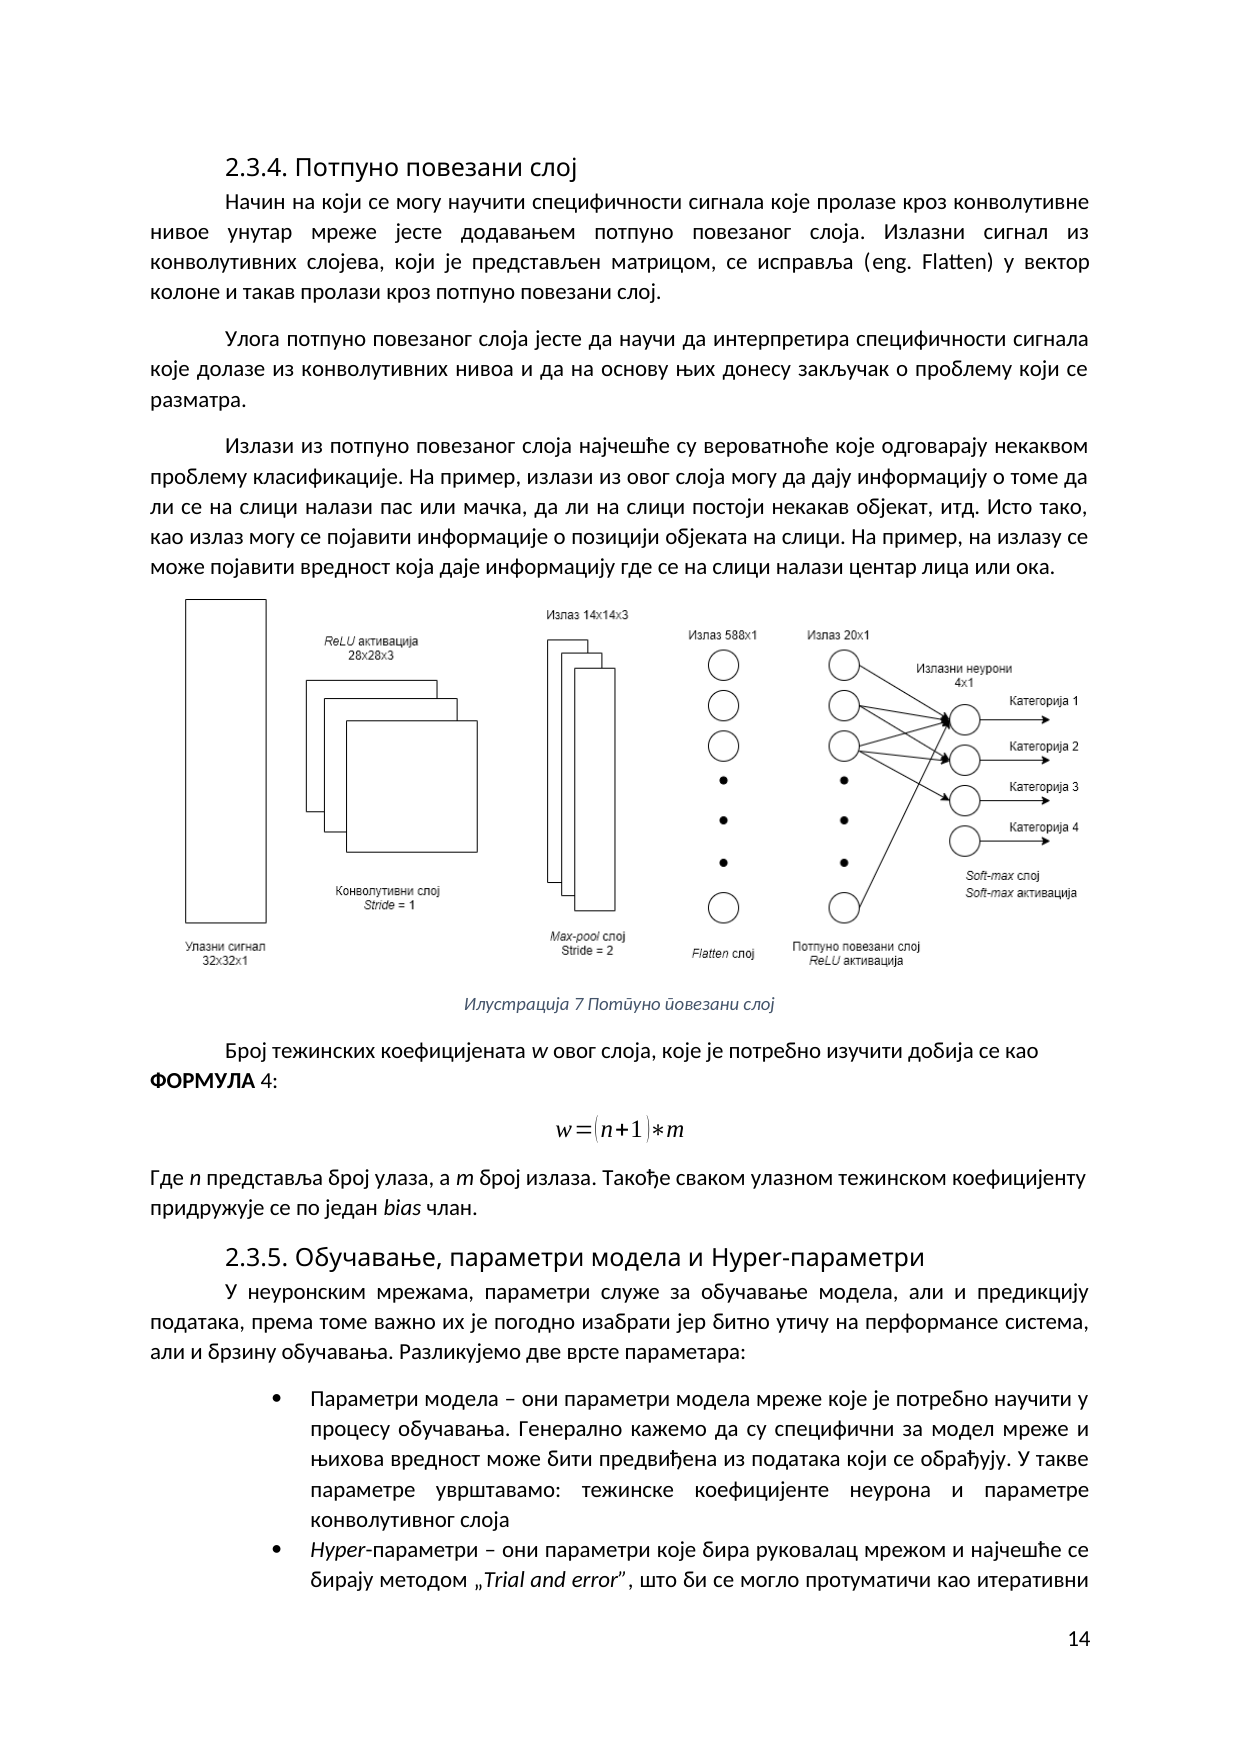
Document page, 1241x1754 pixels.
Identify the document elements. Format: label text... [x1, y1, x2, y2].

list Параметри модела – они параметри модела мреже које је потребно научити у процесу обучавања. Генерално кажемо да су специфични за модел мреже и њихова вредност може бити предвиђена из података који се обрађују. У такве параметре уврштавамо: тежинске коефицијенте неурона и параметре конволутивног слоја [273, 1384, 1090, 1533]
text Где n представља број улаза, а m број излаза. Такође сваком улазном тежинском коефицијенту придружује се по један bias члан. [150, 1163, 1090, 1221]
picture [150, 599, 1090, 974]
text Улога потпуно повезаног слоја јесте да научи да интерпретира специфичности сигнала које долазе из конволутивних нивоа и да на основу њих донесу закључак о проблему који се разматра. [150, 324, 1090, 413]
text Начин на који се могу научити специфичности сигнала које пролазе кроз конволутивне нивое унутар мреже јесте додавањем потпуно повезаног слоја. Излазни сигнал из конволутивних слојева, који је представљен матрицом, се исправља (eng. Flatten) у вектор колоне и такав пролази кроз потпуно повезани слој. [150, 187, 1090, 305]
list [273, 1535, 1090, 1593]
text Илустрација 7 Потпуно повезани слој [150, 993, 1090, 1016]
text У неуронским мрежама, параметри служе за обучавање модела, али и предикцију података, према томе важно их је погодно изабрати јер битно утичу на перформансе система, али и брзину обучавања. Разликујемо две врсте параметара: [150, 1277, 1090, 1365]
subtitle 2.3.5. Обучавање, параметри модела и Hyper-параметри [150, 1240, 1090, 1274]
text Излази из потпуно повезаног слоја најчешће су вероватноће које одговарају некаквом проблему класификације. На пример, излази из овог слоја могу да дају информацију о томе да ли се на слици налази пас или мачка, да ли на слици постоји некакав објекат, итд. Исто тако, као излаз могу се појавити информације о позицији објеката на слици. На пример, на излазу се може појавити вредност која даје информацију где се на слици налази центар лица или ока. [150, 432, 1090, 580]
subtitle 2.3.4. Потпуно повезани слој [150, 150, 1090, 184]
text Број тежинских коефицијената w овог слоја, које је потребно изучити добија се као ФОРМУЛА 4: [150, 1036, 1090, 1094]
